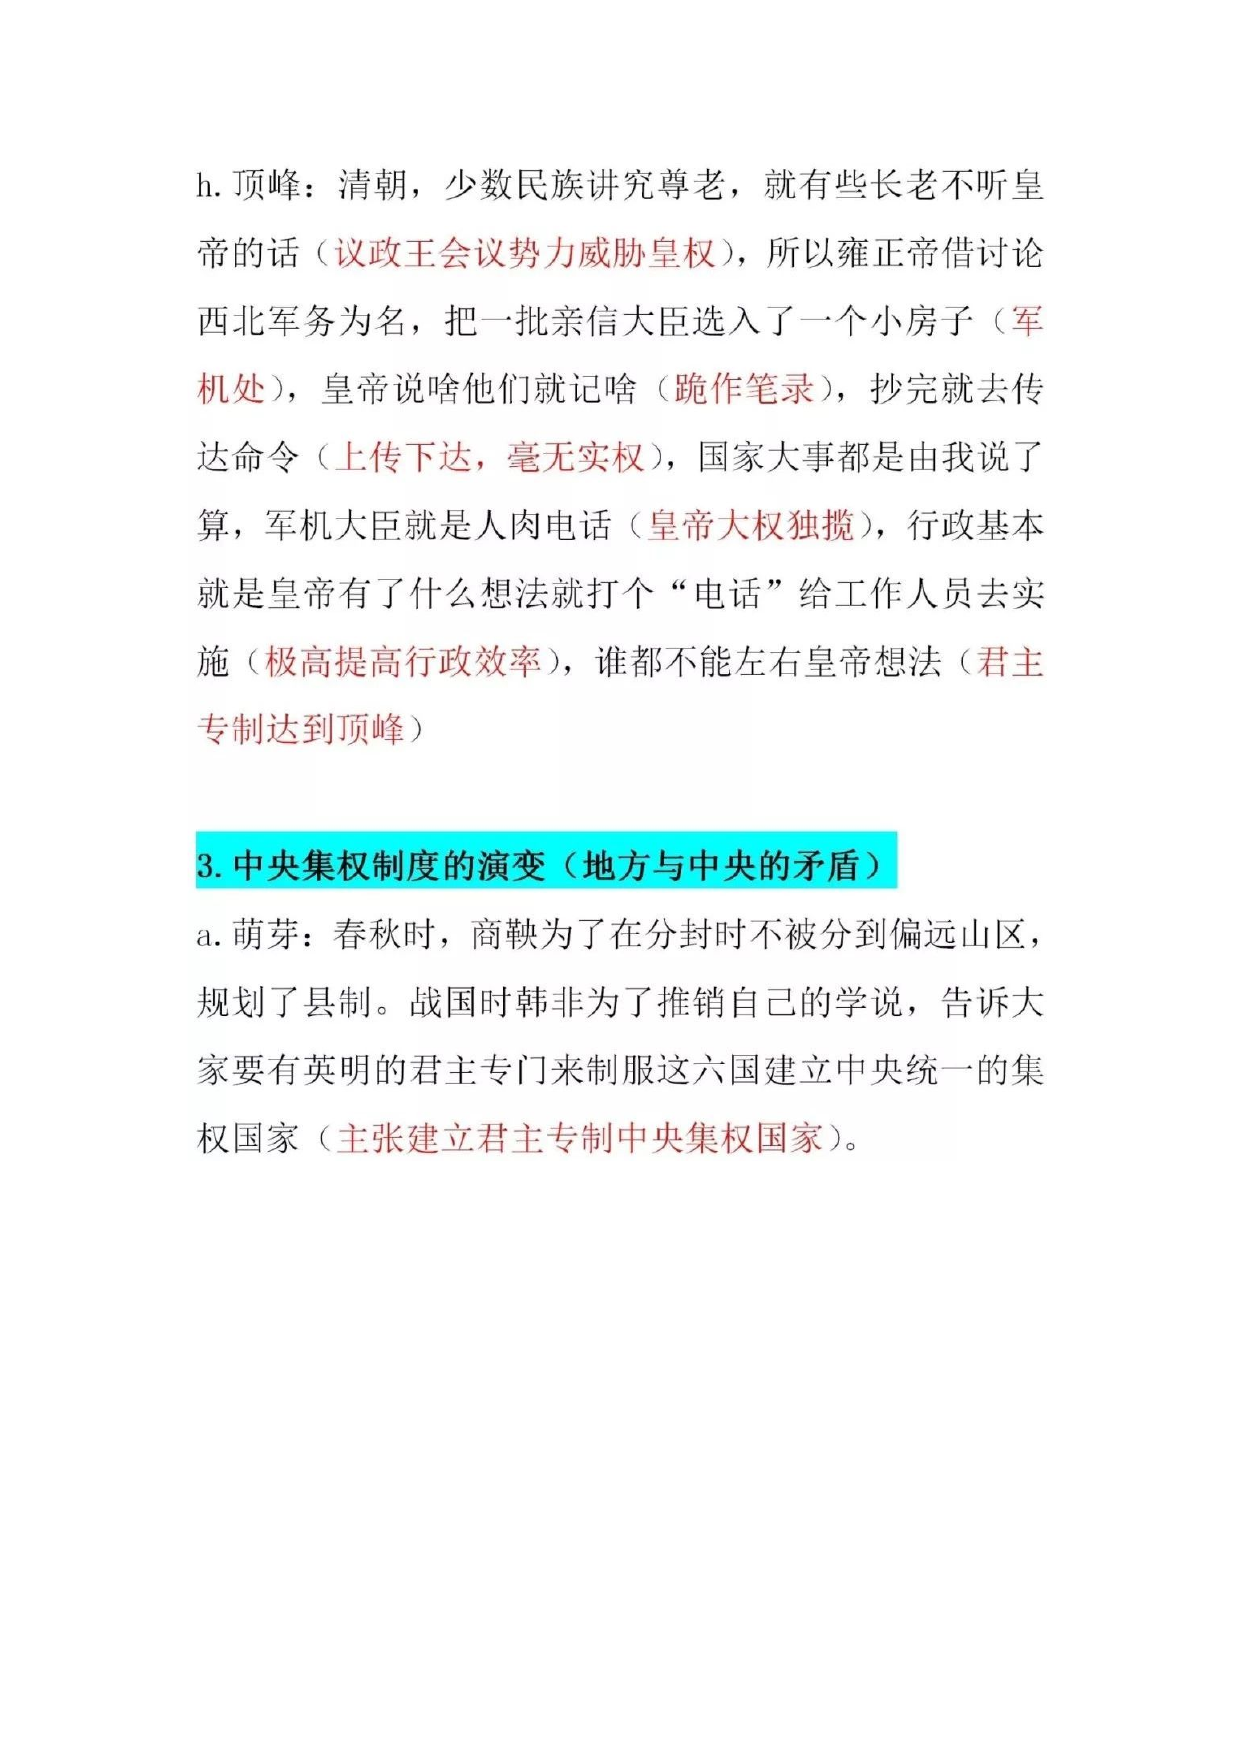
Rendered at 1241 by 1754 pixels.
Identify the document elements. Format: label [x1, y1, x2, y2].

picture [187, 162, 1053, 1161]
